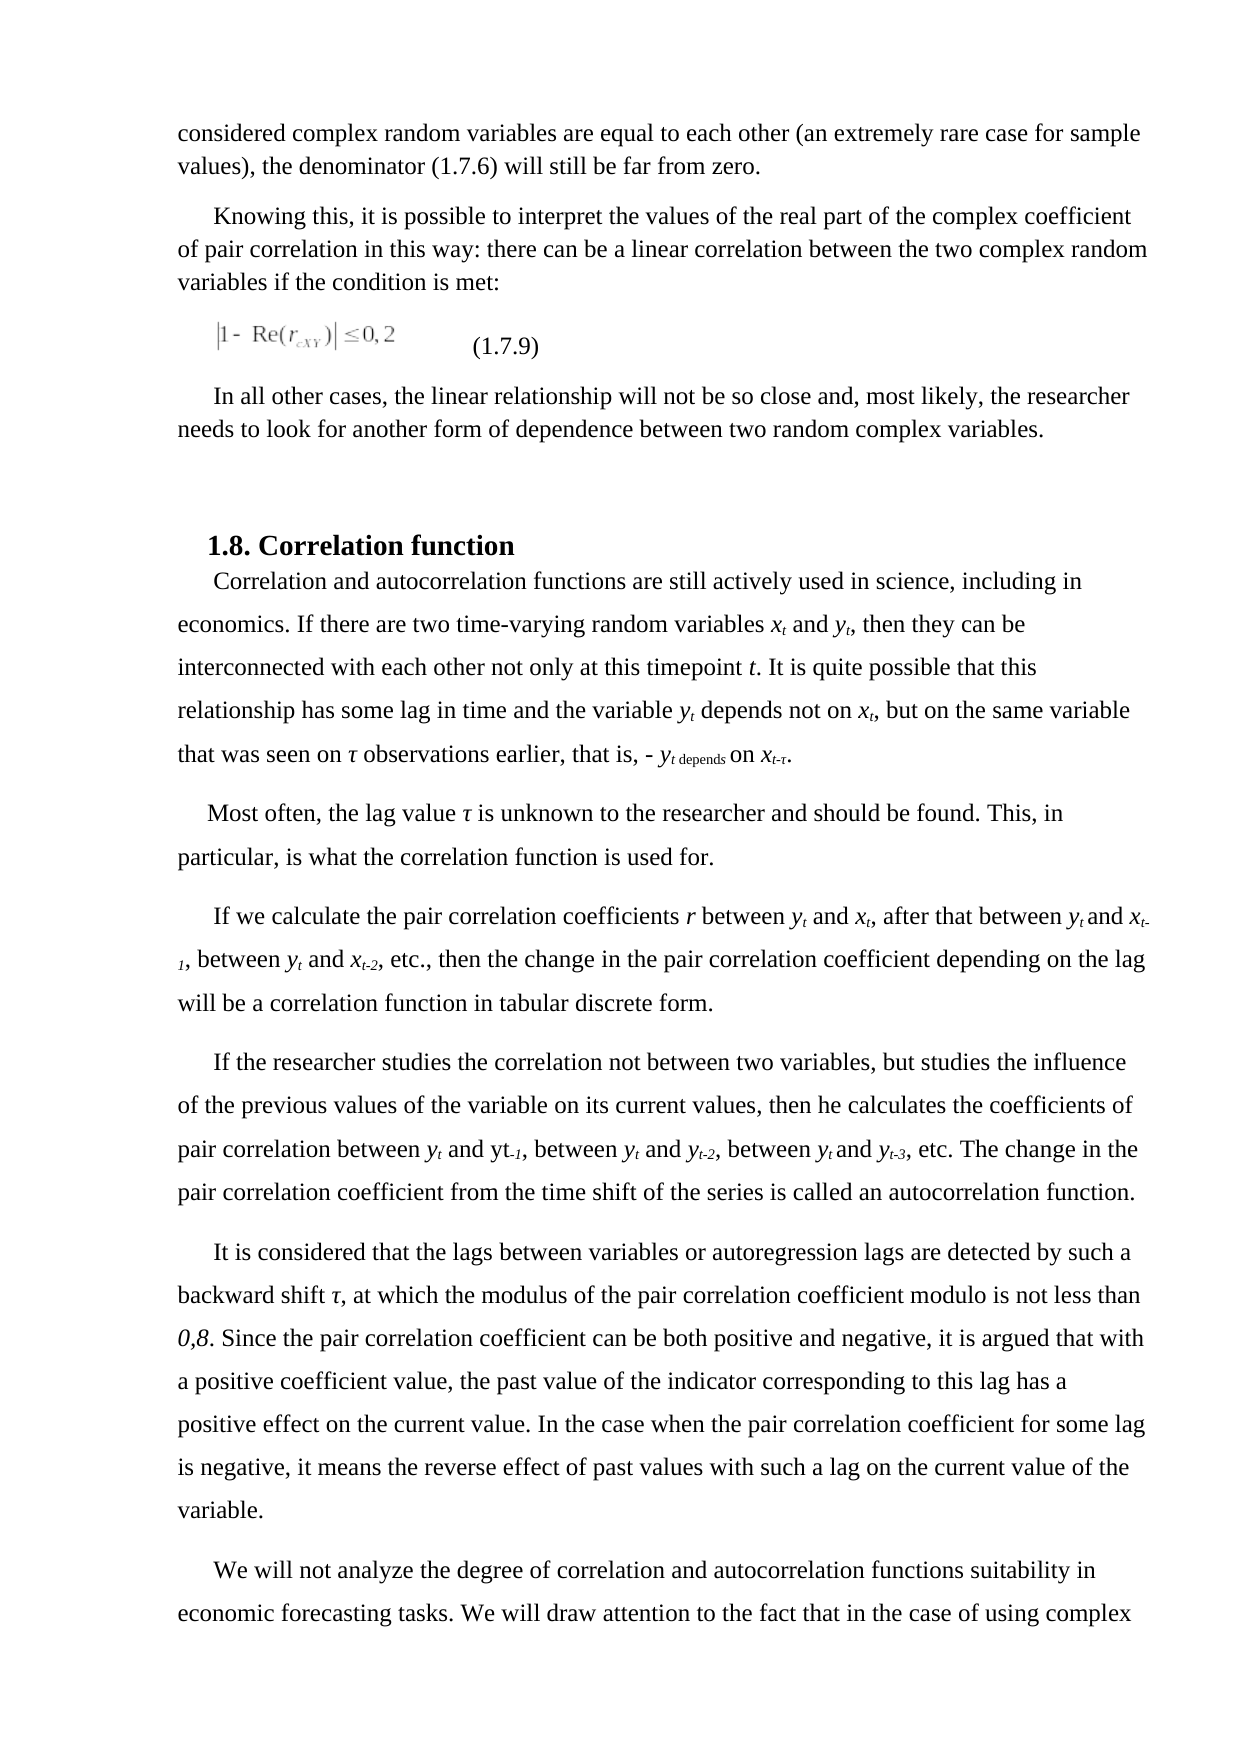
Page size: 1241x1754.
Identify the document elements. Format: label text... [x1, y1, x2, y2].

text 1.8. Correlation function [177, 528, 1152, 561]
text Correlation and autocorrelation functions are still actively used in science, including in economics. If there are two time-varying random variables xt and yt, then they can be interconnected with each other not only at this timepoint t. It is quite possible that this relationship has some lag in time and the variable yt depends not on xt, but on the same variable that was seen on τ observations earlier, that is, - yt depends on xt-τ. [177, 566, 1152, 767]
text (1.7.9) [177, 317, 1152, 360]
text Most often, the lag value τ is unknown to the researcher and should be found. This, in particular, is what the correlation function is used for. [177, 798, 1152, 870]
text In all other cases, the linear relationship will not be so close and, most likely, the researcher needs to look for another form of dependence between two random complex variables. [177, 381, 1152, 443]
text Knowing this, it is possible to interpret the values of the real part of the complex coefficient of pair correlation in this way: there can be a linear correlation between the two complex random variables if the condition is met: [177, 201, 1152, 296]
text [177, 118, 1152, 180]
text If we calculate the pair correlation coefficients r between yt and xt, after that between yt and xt-1, between yt and xt-2, etc., then the change in the pair correlation coefficient depending on the lag will be a correlation function in tabular discrete form. [177, 901, 1152, 1016]
text It is considered that the lags between variables or autoregression lags are detected by such a backward shift τ, at which the modulus of the pair correlation coefficient modulo is not less than 0,8. Since the pair correlation coefficient can be both positive and negative, it is argued that with a positive coefficient value, the past value of the indicator corresponding to this lag has a positive effect on the current value. In the case when the pair correlation coefficient for some lag is negative, it means the reverse effect of past values with such a lag on the current value of the variable. [177, 1237, 1152, 1524]
text If the researcher studies the correlation not between two variables, but studies the influence of the previous values of the variable on its current values, then he calculates the coefficients of pair correlation between yt and yt-1, between yt and yt-2, between yt and yt-3, etc. The change in the pair correlation coefficient from the time shift of the series is called an autocorrelation function. [177, 1047, 1152, 1206]
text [177, 1555, 1152, 1627]
